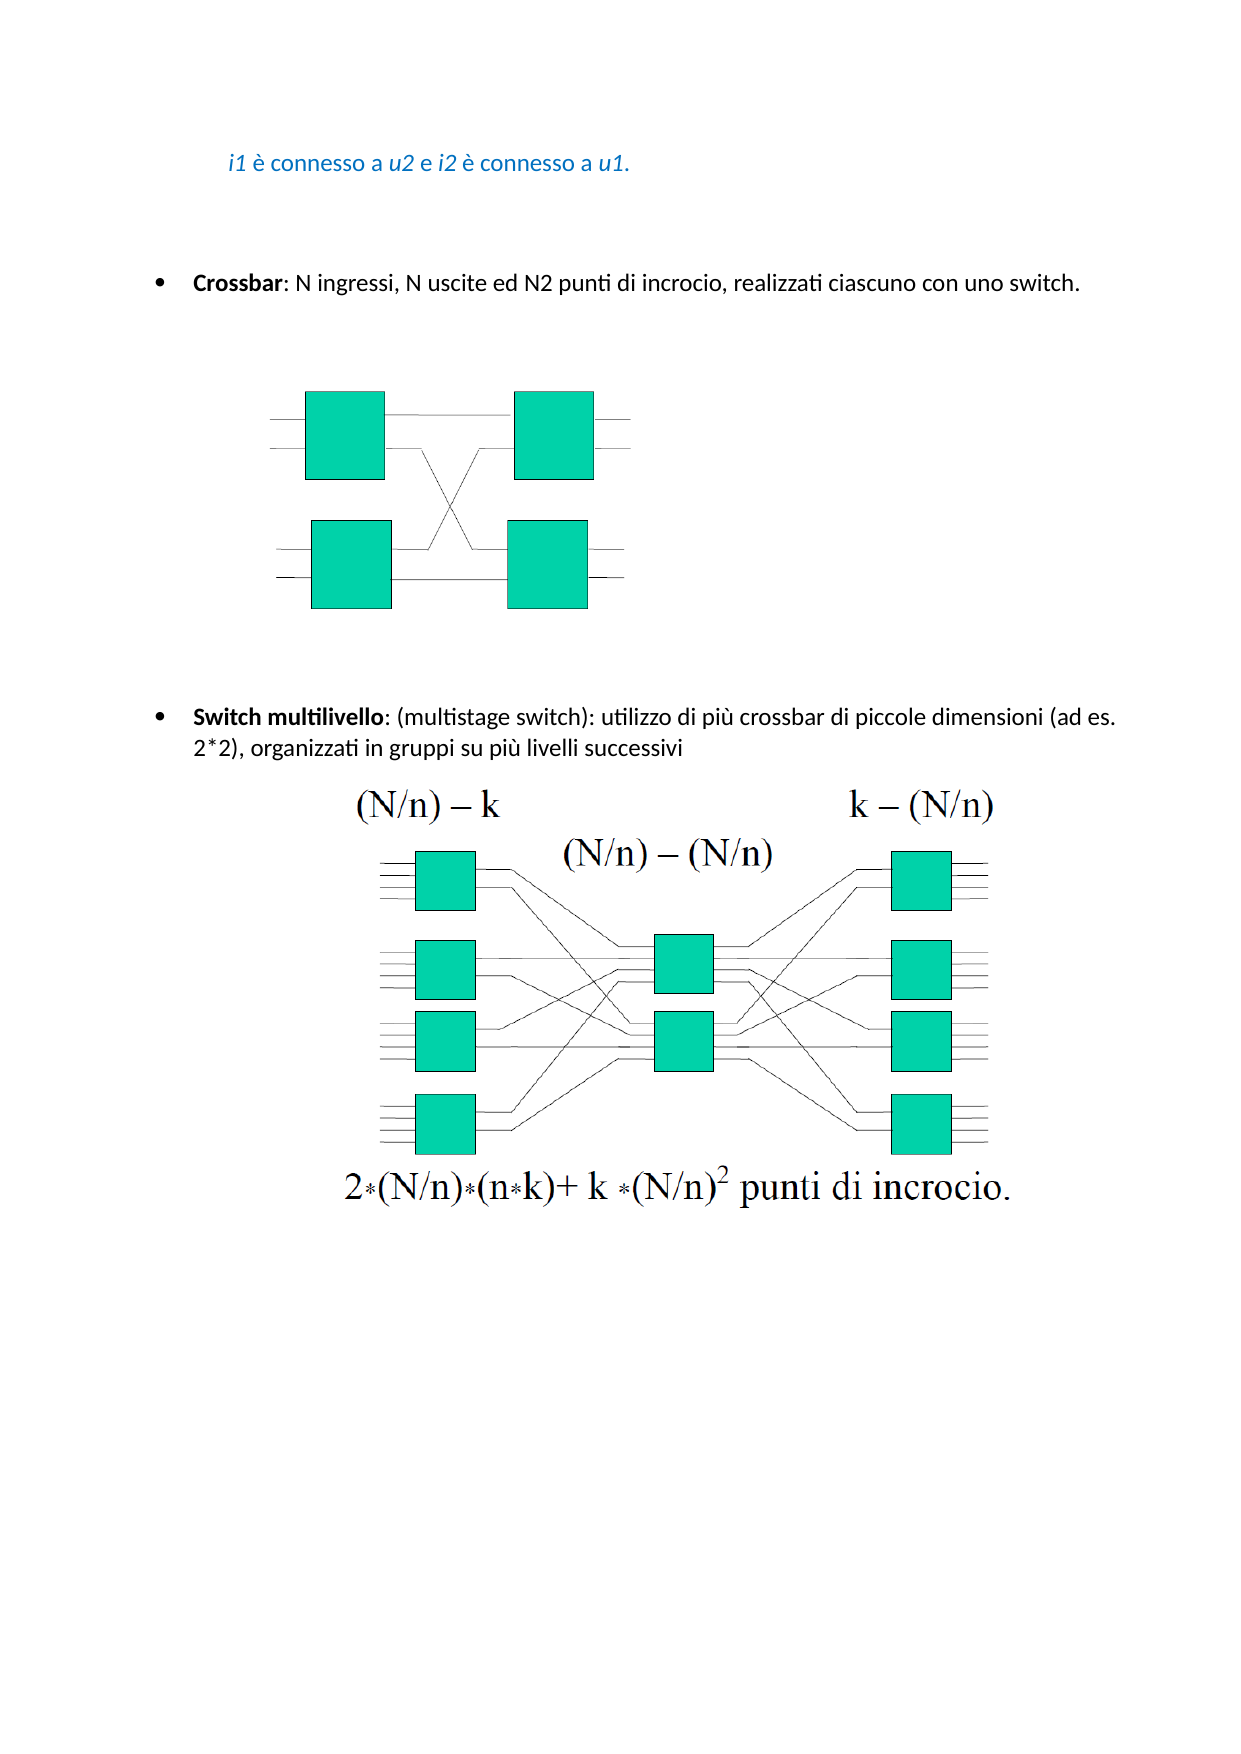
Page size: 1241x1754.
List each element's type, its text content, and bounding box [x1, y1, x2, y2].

list Switch multilivello: (multistage switch): utilizzo di più crossbar di piccole dimensioni (ad es. 2*2), organizzati in gruppi su più livelli successivi [156, 701, 1122, 762]
picture [303, 762, 1086, 1225]
picture [228, 357, 674, 641]
list Crossbar: N ingressi, N uscite ed N2 punti di incrocio, realizzati ciascuno con uno switch. [156, 267, 1122, 297]
text i1 è connesso a u2 e i2 è connesso a u1. [228, 148, 1122, 178]
